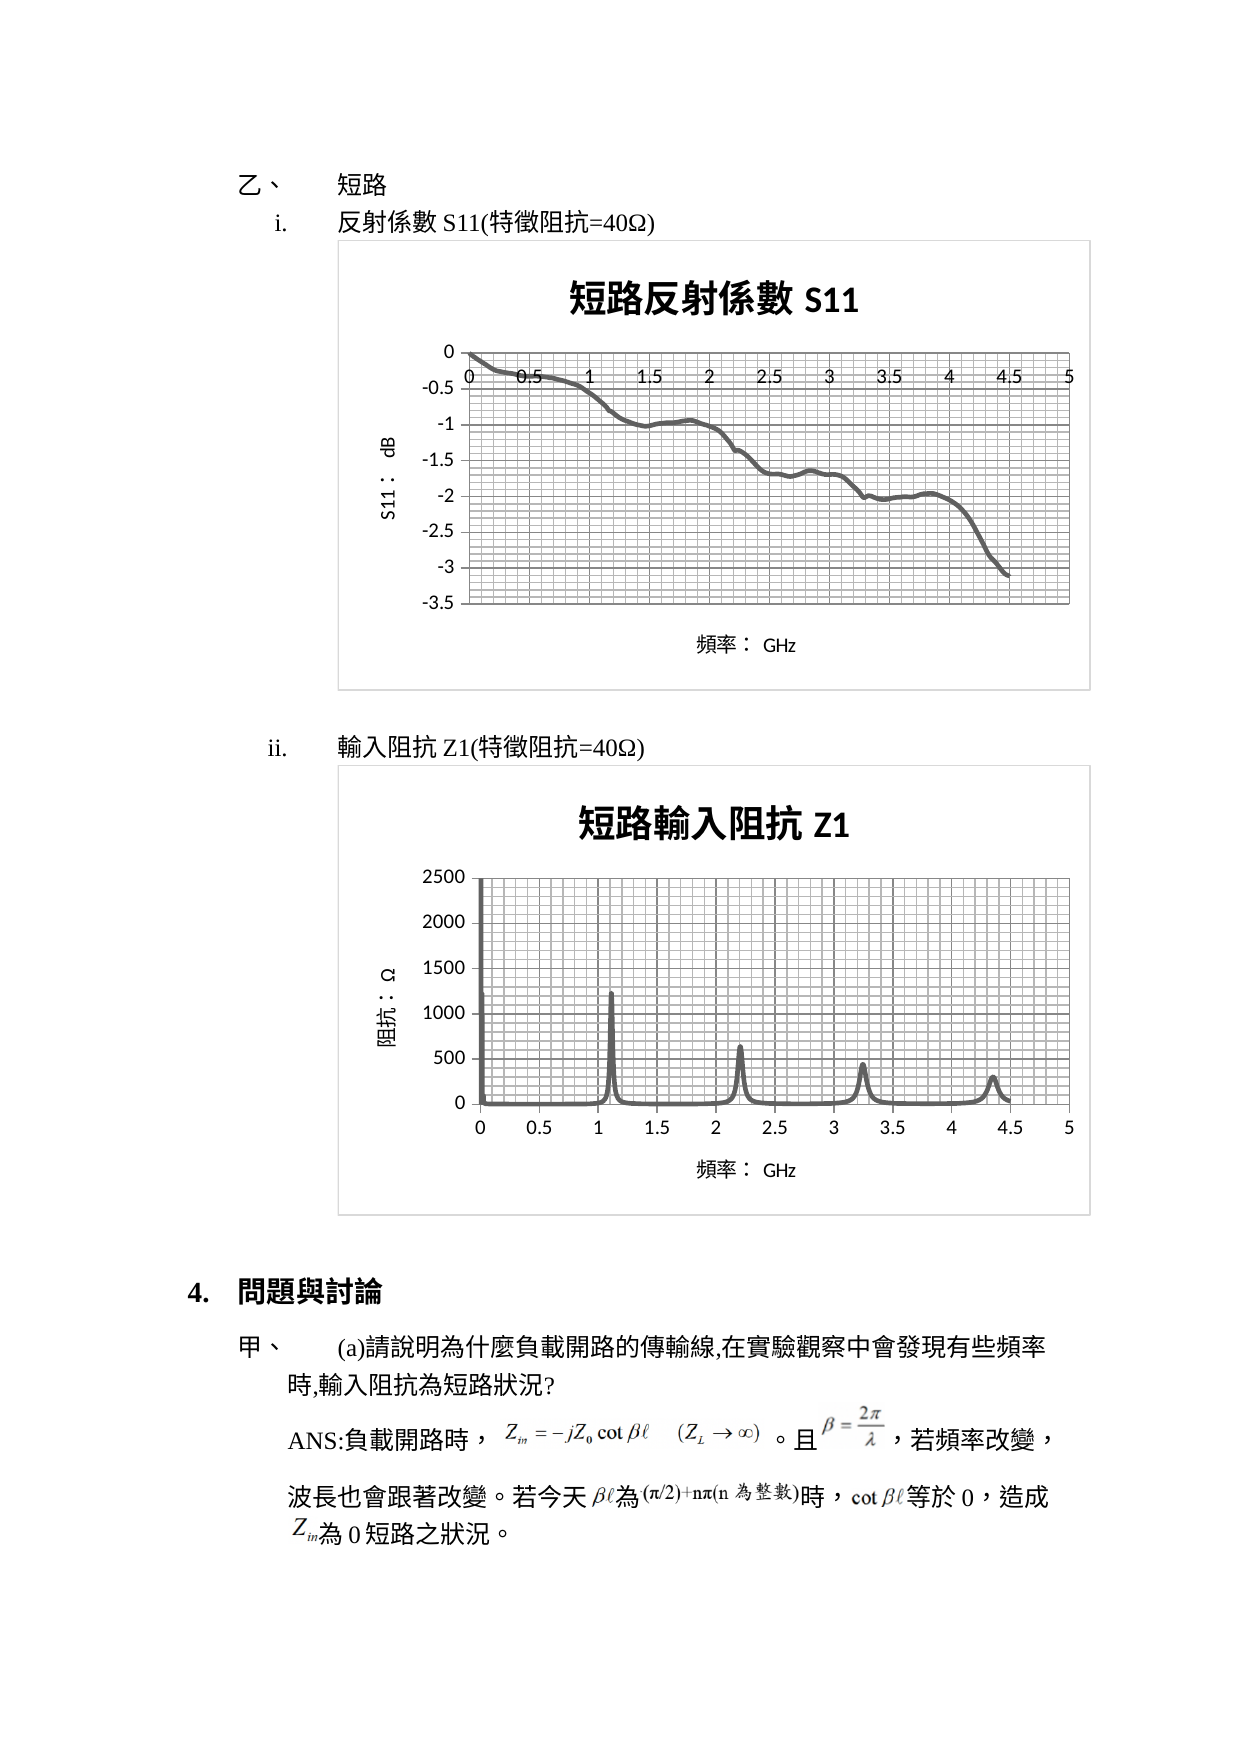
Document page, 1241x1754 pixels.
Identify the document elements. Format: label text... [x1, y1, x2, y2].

list (a)請說明為什麼負載開路的傳輸線,在實驗觀察中會發現有些頻率時,輸入阻抗為短路狀況? [237, 1327, 1053, 1402]
picture [494, 1418, 769, 1449]
picture [850, 1488, 907, 1507]
picture [587, 1486, 616, 1507]
list 短路 [237, 164, 1053, 202]
picture [640, 1479, 801, 1507]
list 反射係數S11(特徵阻抗=40Ω) [287, 202, 1053, 239]
list ANS:負載開路時，。且，若頻率改變，波長也會跟著改變。若今天為時，等於0，造成為0短路之狀況。 [287, 1402, 1053, 1552]
list 問題與討論 [187, 1252, 1053, 1327]
picture [818, 1402, 886, 1449]
list 輸入阻抗Z1(特徵阻抗=40Ω) [287, 727, 1053, 764]
picture [287, 1516, 318, 1544]
